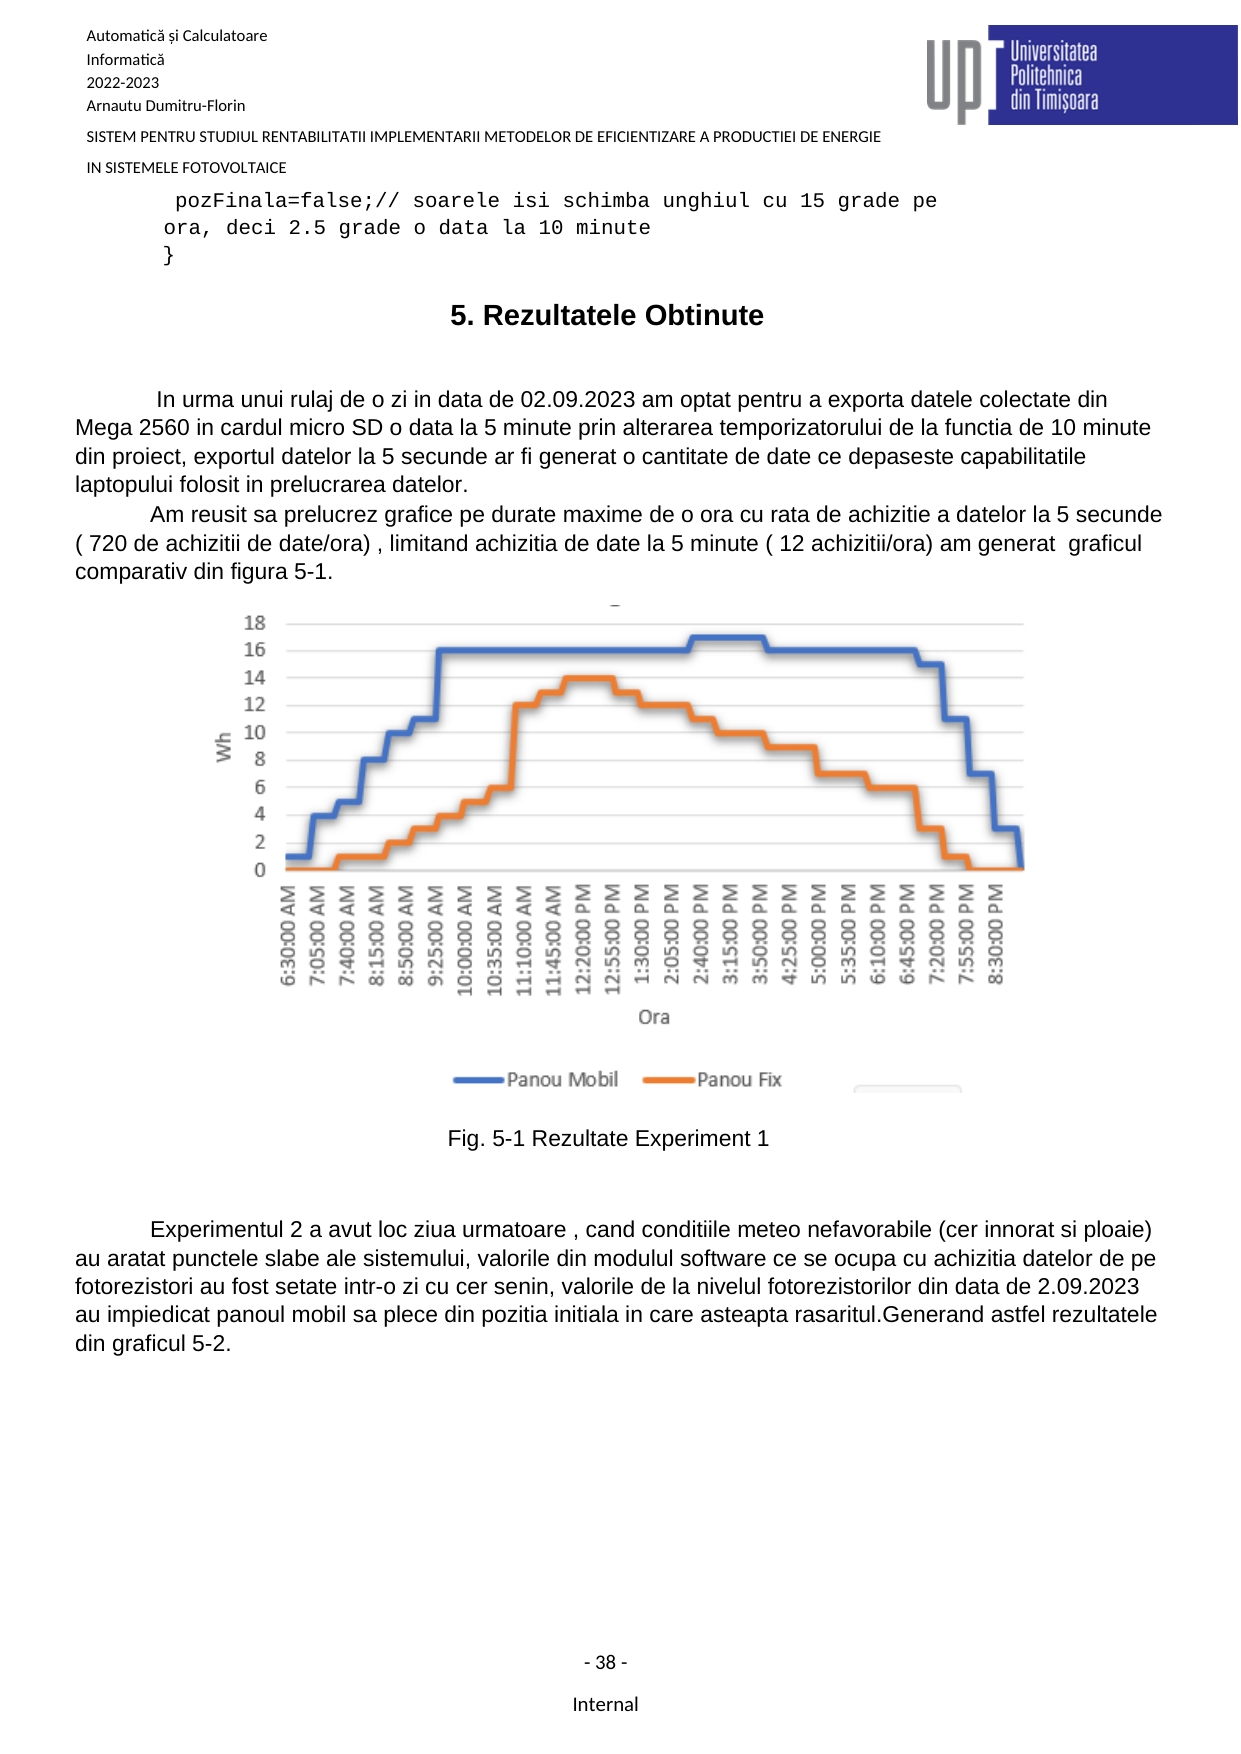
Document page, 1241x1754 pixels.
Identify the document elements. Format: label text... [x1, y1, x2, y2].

picture [209, 605, 1031, 1093]
text pozFinala=false;// soarele isi schimba unghiul cu 15 grade pe ora, deci 2.5 grade o data la 10 minute [162, 190, 943, 241]
text Experimentul 2 a avut loc ziua urmatoare , cand conditiile meteo nefavorabile (cer innorat si ploaie) au aratat punctele slabe ale sistemului, valorile din modulul software ce se ocupa cu achizitia datelor de pe fotorezistori au fost setate intr-o zi cu cer senin, valorile de la nivelul fotorezistorilor din data de 2.09.2023 au impiedicat panoul mobil sa plece din pozitia initiala in care asteapta rasaritul.Generand astfel rezultatele din graficul 5-2. [75, 1216, 1165, 1356]
text } [162, 244, 943, 268]
picture [927, 25, 1238, 125]
subtitle 5. Rezultatele Obtinute [75, 298, 1139, 332]
text Fig. 5-1 Rezultate Experiment 1 [75, 1125, 1142, 1151]
text In urma unui rulaj de o zi in data de 02.09.2023 am optat pentru a exporta datele colectate din Mega 2560 in cardul micro SD o data la 5 minute prin alterarea temporizatorului de la functia de 10 minute din proiect, exportul datelor la 5 secunde ar fi generat o cantitate de date ce depaseste capabilitatile laptopului folosit in prelucrarea datelor. [75, 386, 1165, 497]
